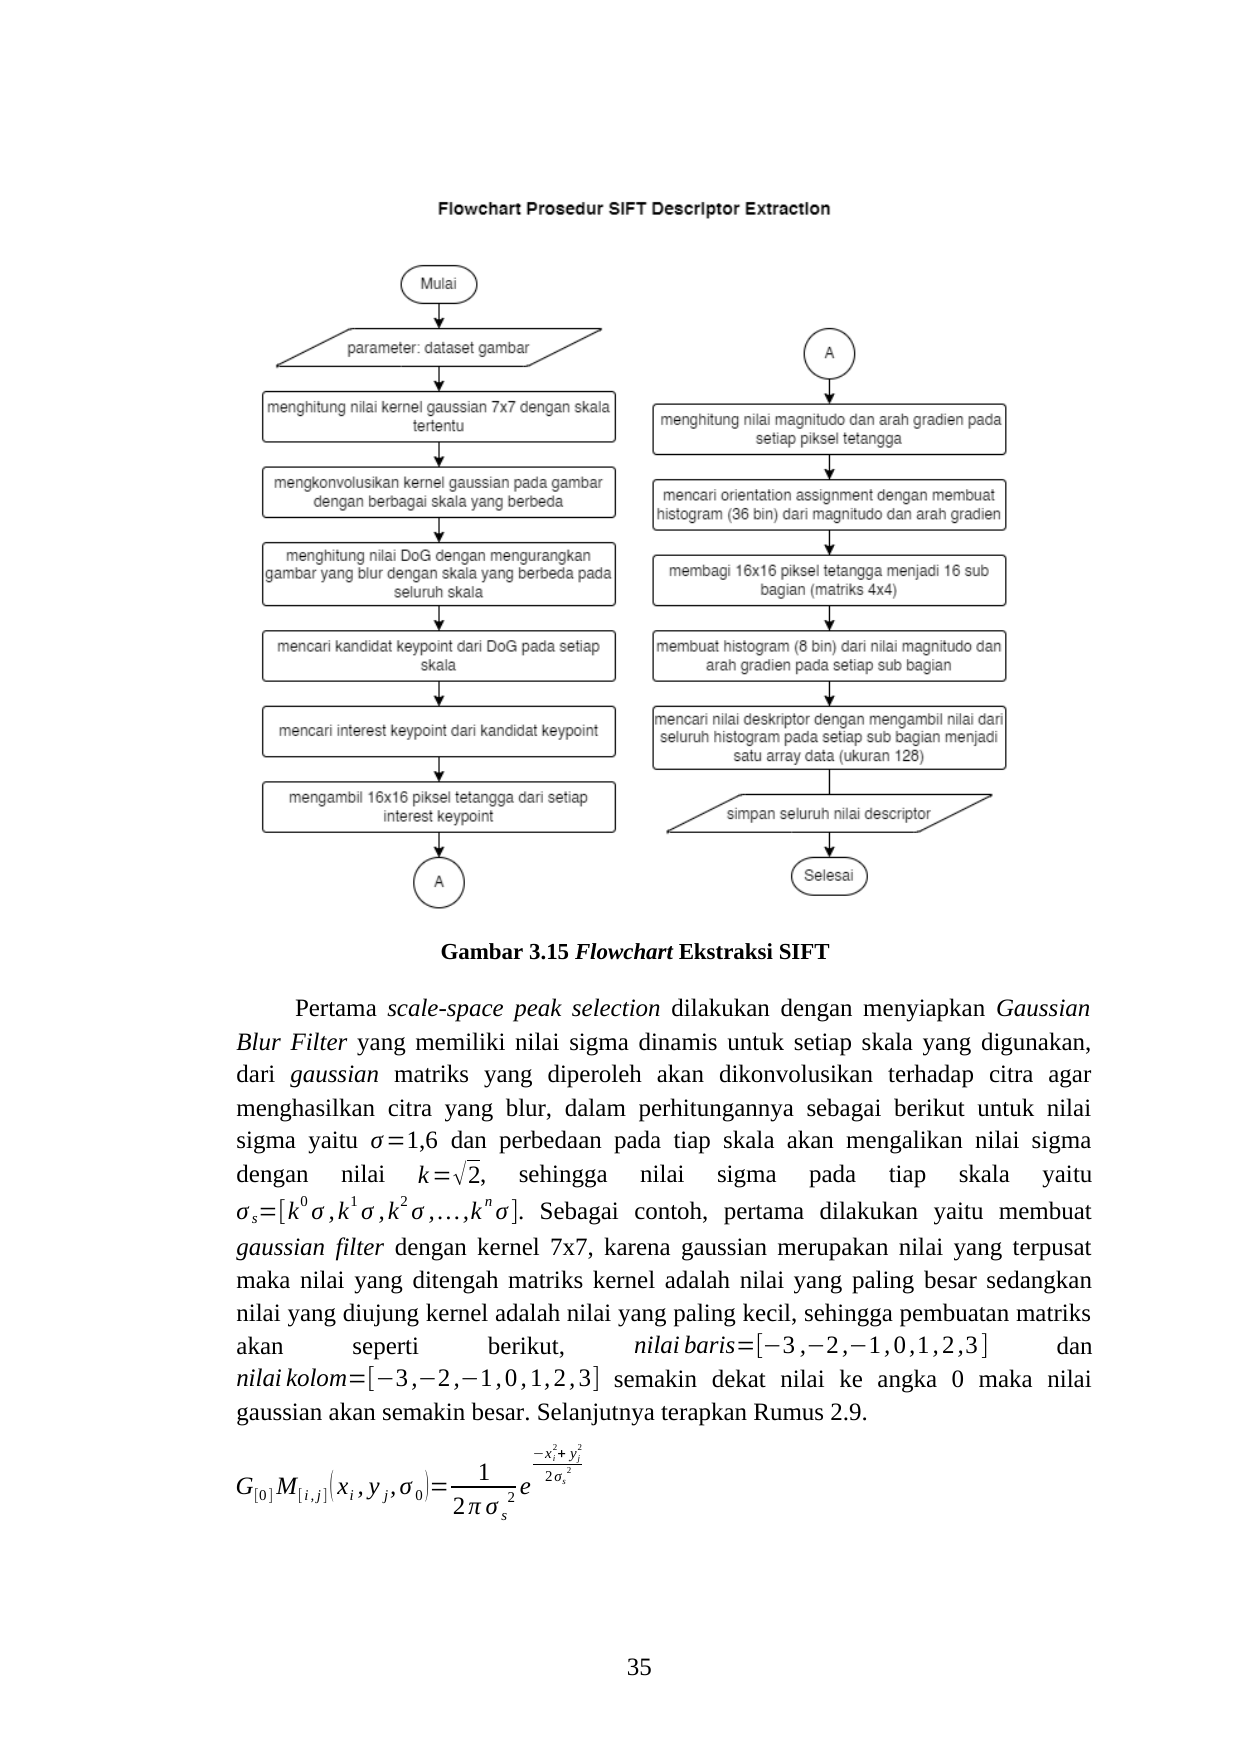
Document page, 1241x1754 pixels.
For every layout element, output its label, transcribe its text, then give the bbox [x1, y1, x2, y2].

picture [237, 177, 1033, 935]
text Pertama scale-space peak selection dilakukan dengan menyiapkan Gaussian Blur Filter yang memiliki nilai sigma dinamis untuk setiap skala yang digunakan, dari gaussian matriks yang diperoleh akan dikonvolusikan terhadap citra agar menghasilkan citra yang blur, dalam perhitungannya sebagai berikut untuk nilai sigma yaitu dan perbedaan pada tiap skala akan mengalikan nilai sigma dengan nilai , sehingga nilai sigma pada tiap skala yaitu . Sebagai contoh, pertama dilakukan yaitu membuat gaussian filter dengan kernel 7x7, karena gaussian merupakan nilai yang terpusat maka nilai yang ditengah matriks kernel adalah nilai yang paling besar sedangkan nilai yang diujung kernel adalah nilai yang paling kecil, sehingga pembuatan matriks akan seperti berikut, dan semakin dekat nilai ke angka 0 maka nilai gaussian akan semakin besar. Selanjutnya terapkan Rumus 2.9. [236, 993, 1092, 1426]
